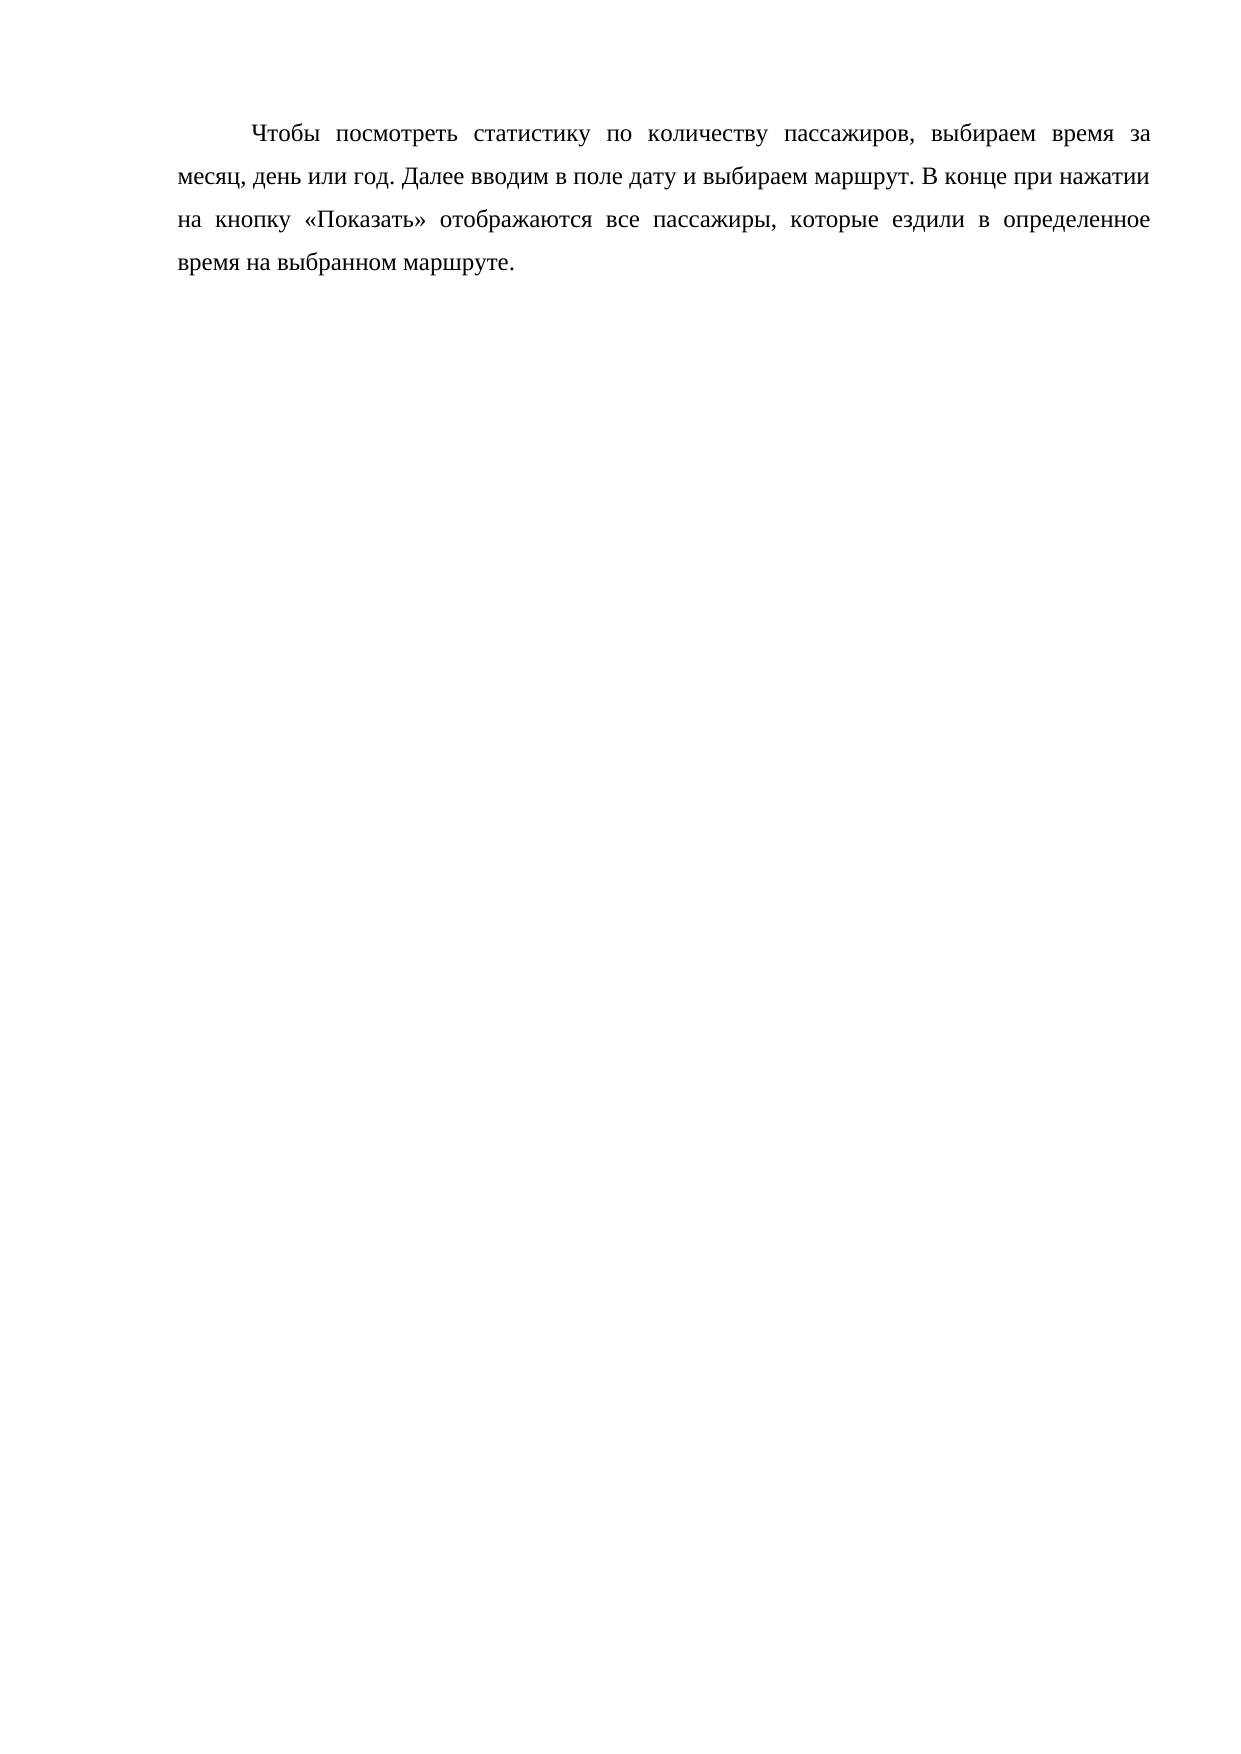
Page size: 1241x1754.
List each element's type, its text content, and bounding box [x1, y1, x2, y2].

text Чтобы посмотреть статистику по количеству пассажиров, выбираем время за месяц, день или год. Далее вводим в поле дату и выбираем маршрут. В конце при нажатии на кнопку «Показать» отображаются все пассажиры, которые ездили в определенное время на выбранном маршруте. [177, 118, 1152, 276]
